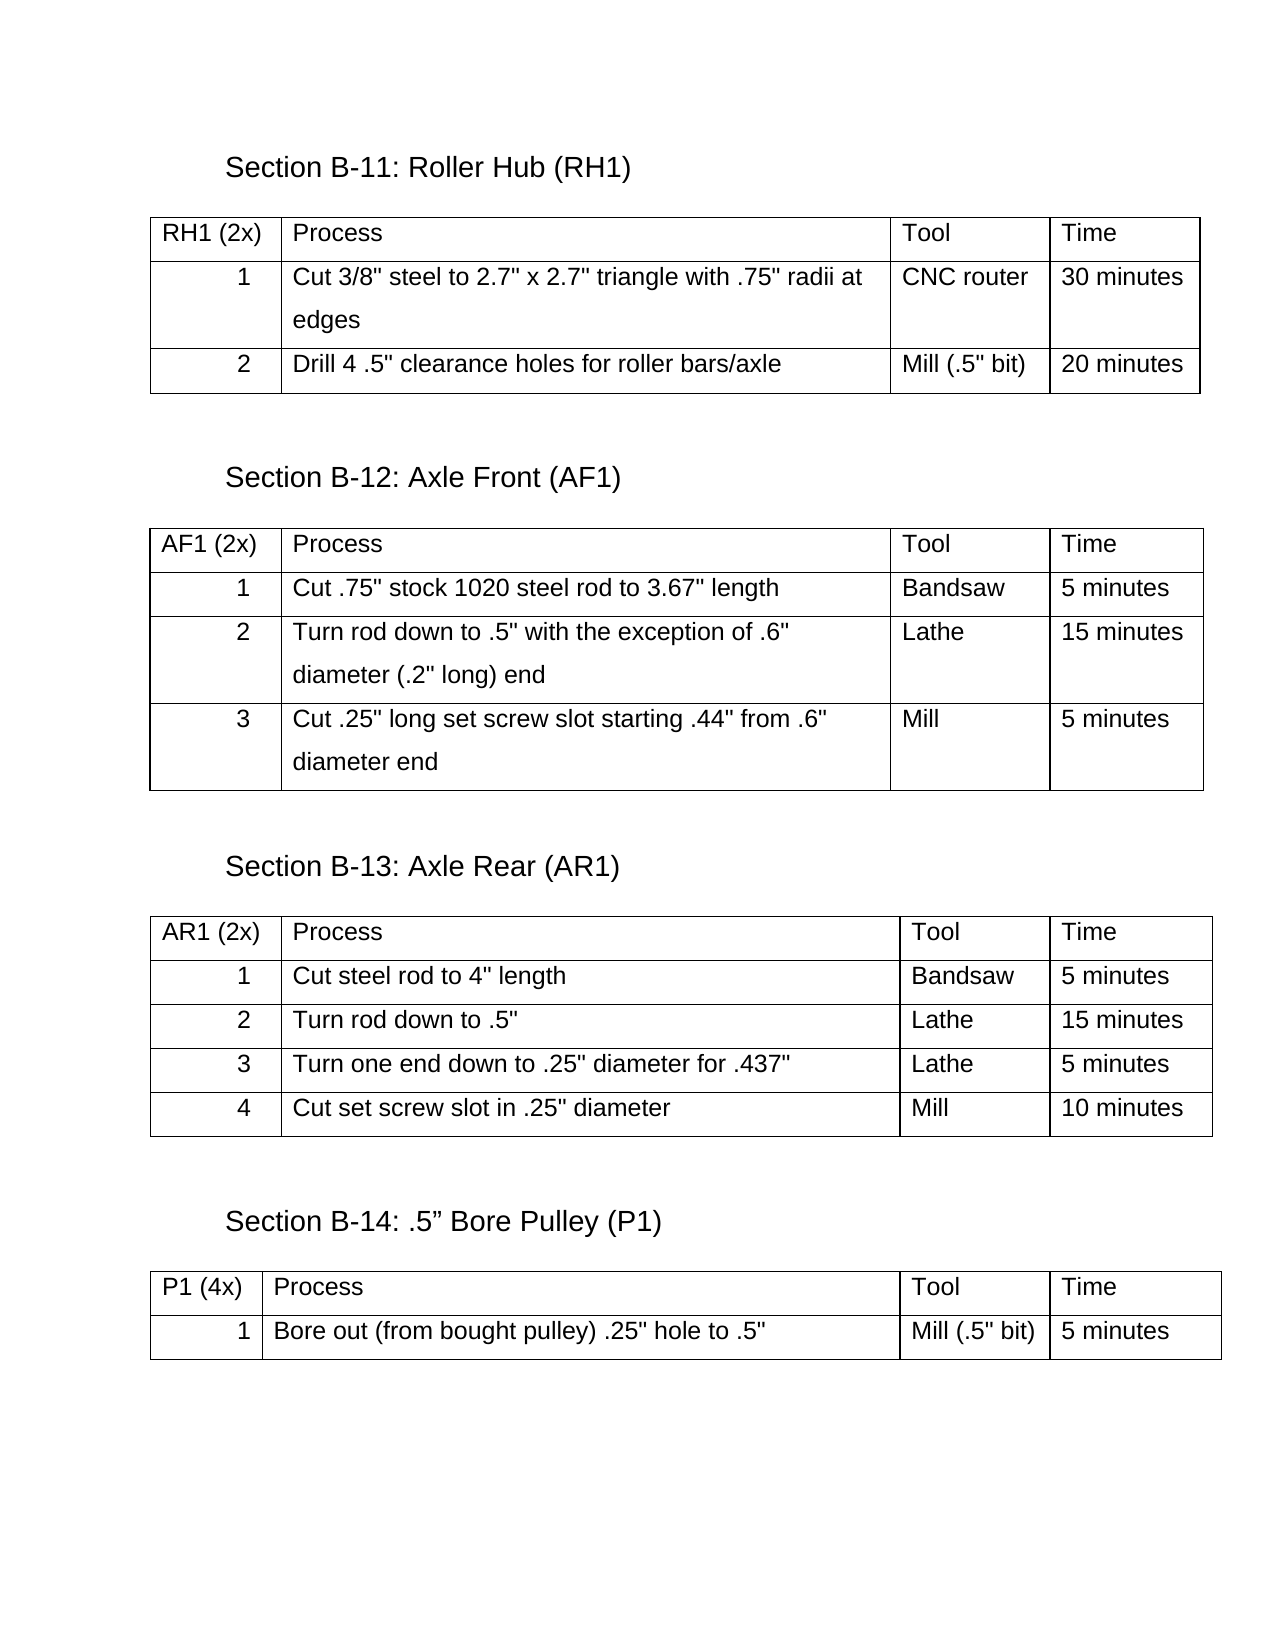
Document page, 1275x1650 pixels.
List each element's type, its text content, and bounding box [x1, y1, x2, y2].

text Section B-11: Roller Hub (RH1) [150, 150, 1125, 183]
table_cell 2 [151, 349, 281, 392]
table_header RH1 (2x) [151, 218, 281, 261]
table_cell Lathe [901, 1005, 1049, 1048]
table_cell Bore out (from bought pulley) .25" hole to .5" [263, 1316, 899, 1359]
table_cell Cut set screw slot in .25" diameter [282, 1093, 899, 1136]
table_cell Mill [901, 1093, 1049, 1136]
table_header Tool [891, 529, 1049, 572]
table_cell 5 minutes [1051, 573, 1203, 616]
table_cell 1 [151, 262, 281, 348]
table_cell 3 [151, 704, 281, 790]
table_header Time [1051, 917, 1212, 960]
table_cell Mill (.5" bit) [901, 1316, 1049, 1359]
text Section B-12: Axle Front (AF1) [150, 461, 1125, 494]
table_header P1 (4x) [151, 1272, 262, 1315]
table_cell 3 [151, 1049, 281, 1092]
table_header Time [1051, 1272, 1221, 1315]
table_cell 5 minutes [1051, 1049, 1212, 1092]
table_header Process [282, 529, 890, 572]
table_cell 5 minutes [1051, 961, 1212, 1004]
table_header Process [263, 1272, 899, 1315]
table_cell 10 minutes [1051, 1093, 1212, 1136]
table_cell 2 [151, 1005, 281, 1048]
table_cell 15 minutes [1051, 617, 1203, 703]
table_cell CNC router [891, 262, 1049, 348]
table_cell Mill [891, 704, 1049, 790]
table_header Time [1051, 218, 1199, 261]
table_cell 2 [151, 617, 281, 703]
text Section B-13: Axle Rear (AR1) [150, 849, 1125, 882]
table_cell 1 [151, 1316, 262, 1359]
table_cell Turn one end down to .25" diameter for .437" [282, 1049, 899, 1092]
table_cell 30 minutes [1051, 262, 1199, 348]
table_cell 20 minutes [1051, 349, 1199, 392]
table_cell Turn rod down to .5" with the exception of .6" diameter (.2" long) end [282, 617, 890, 703]
table_header AR1 (2x) [151, 917, 281, 960]
table_cell Cut .75" stock 1020 steel rod to 3.67" length [282, 573, 890, 616]
text Section B-14: .5” Bore Pulley (P1) [150, 1204, 1125, 1238]
table_cell Turn rod down to .5" [282, 1005, 899, 1048]
table_cell Lathe [901, 1049, 1049, 1092]
table_header Tool [901, 917, 1049, 960]
table_cell Bandsaw [891, 573, 1049, 616]
table_cell 5 minutes [1051, 704, 1203, 790]
table_header Tool [901, 1272, 1049, 1315]
table_header Tool [891, 218, 1049, 261]
table_cell Cut .25" long set screw slot starting .44" from .6" diameter end [282, 704, 890, 790]
table_cell Mill (.5" bit) [891, 349, 1049, 392]
table_header Process [282, 917, 899, 960]
table_cell Cut steel rod to 4" length [282, 961, 899, 1004]
table_cell 1 [151, 573, 281, 616]
table_header Time [1051, 529, 1203, 572]
table_cell 4 [151, 1093, 281, 1136]
table_cell 15 minutes [1051, 1005, 1212, 1048]
table_cell Bandsaw [901, 961, 1049, 1004]
table_cell Lathe [891, 617, 1049, 703]
table_cell 5 minutes [1051, 1316, 1221, 1359]
table_header AF1 (2x) [151, 529, 281, 572]
table_header Process [282, 218, 890, 261]
table_cell 1 [151, 961, 281, 1004]
table_cell Cut 3/8" steel to 2.7" x 2.7" triangle with .75" radii at edges [282, 262, 890, 348]
table_cell Drill 4 .5" clearance holes for roller bars/axle [282, 349, 890, 392]
